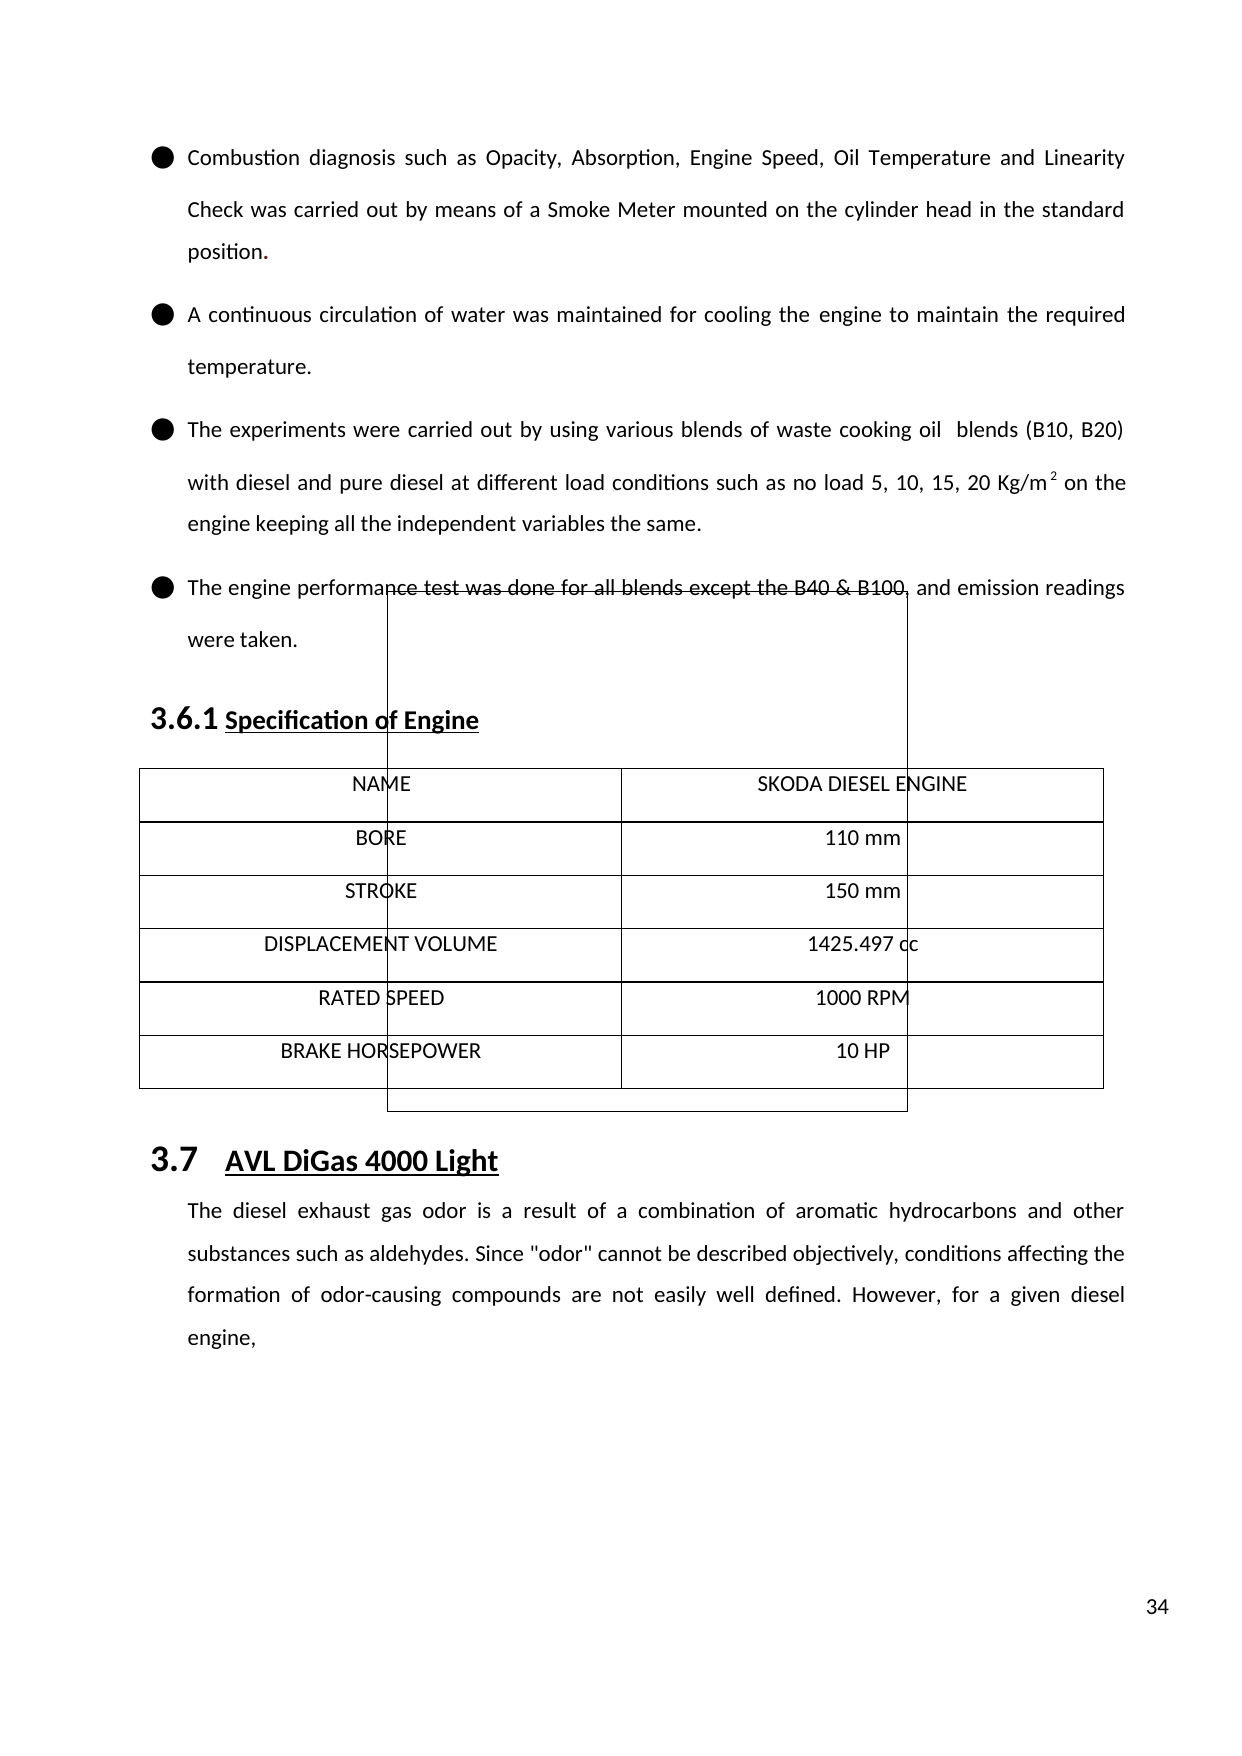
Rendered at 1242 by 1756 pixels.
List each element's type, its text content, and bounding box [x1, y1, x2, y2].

table_header NAME [140, 769, 621, 821]
list Combustion diagnosis such as Opacity, Absorption, Engine Speed, Oil Temperature and Linearity Check was carried out by means of a Smoke Meter mounted on the cylinder head in the standard position. [150, 122, 1126, 265]
table_cell BRAKE HORSEPOWER [140, 1036, 621, 1088]
table_cell BORE [140, 823, 621, 875]
table_cell RATED SPEED [140, 983, 621, 1035]
table_cell 150 mm [622, 876, 1103, 928]
subtitle AVL DiGas 4000 Light [150, 1135, 1169, 1181]
table_cell STROKE [140, 876, 621, 928]
list The experiments were carried out by using various blends of waste cooking oil blends (B10, B20) with diesel and pure diesel at different load conditions such as no load 5, 10, 15, 20 Kg/m2 on the engine keeping all the independent variables the same. [150, 394, 1126, 537]
table_cell 10 HP [622, 1036, 1103, 1088]
table_cell 1425.497 cc [622, 929, 1103, 981]
list A continuous circulation of water was maintained for cooling the engine to maintain the required temperature. [150, 279, 1126, 380]
table_cell 1000 RPM [622, 983, 1103, 1035]
table_cell DISPLACEMENT VOLUME [140, 929, 621, 981]
table_header SKODA DIESEL ENGINE [622, 769, 1103, 821]
subtitle Specification of Engine [150, 697, 1169, 738]
table_cell 110 mm [622, 823, 1103, 875]
text The diesel exhaust gas odor is a result of a combination of aromatic hydrocarbons and other substances such as aldehydes. Since "odor" cannot be described objectively, conditions affecting the formation of odor-causing compounds are not easily well defined. However, for a given diesel engine, [187, 1197, 1127, 1351]
list The engine performance test was done for all blends except the B40 & B100, and emission readings were taken. [150, 552, 1127, 653]
